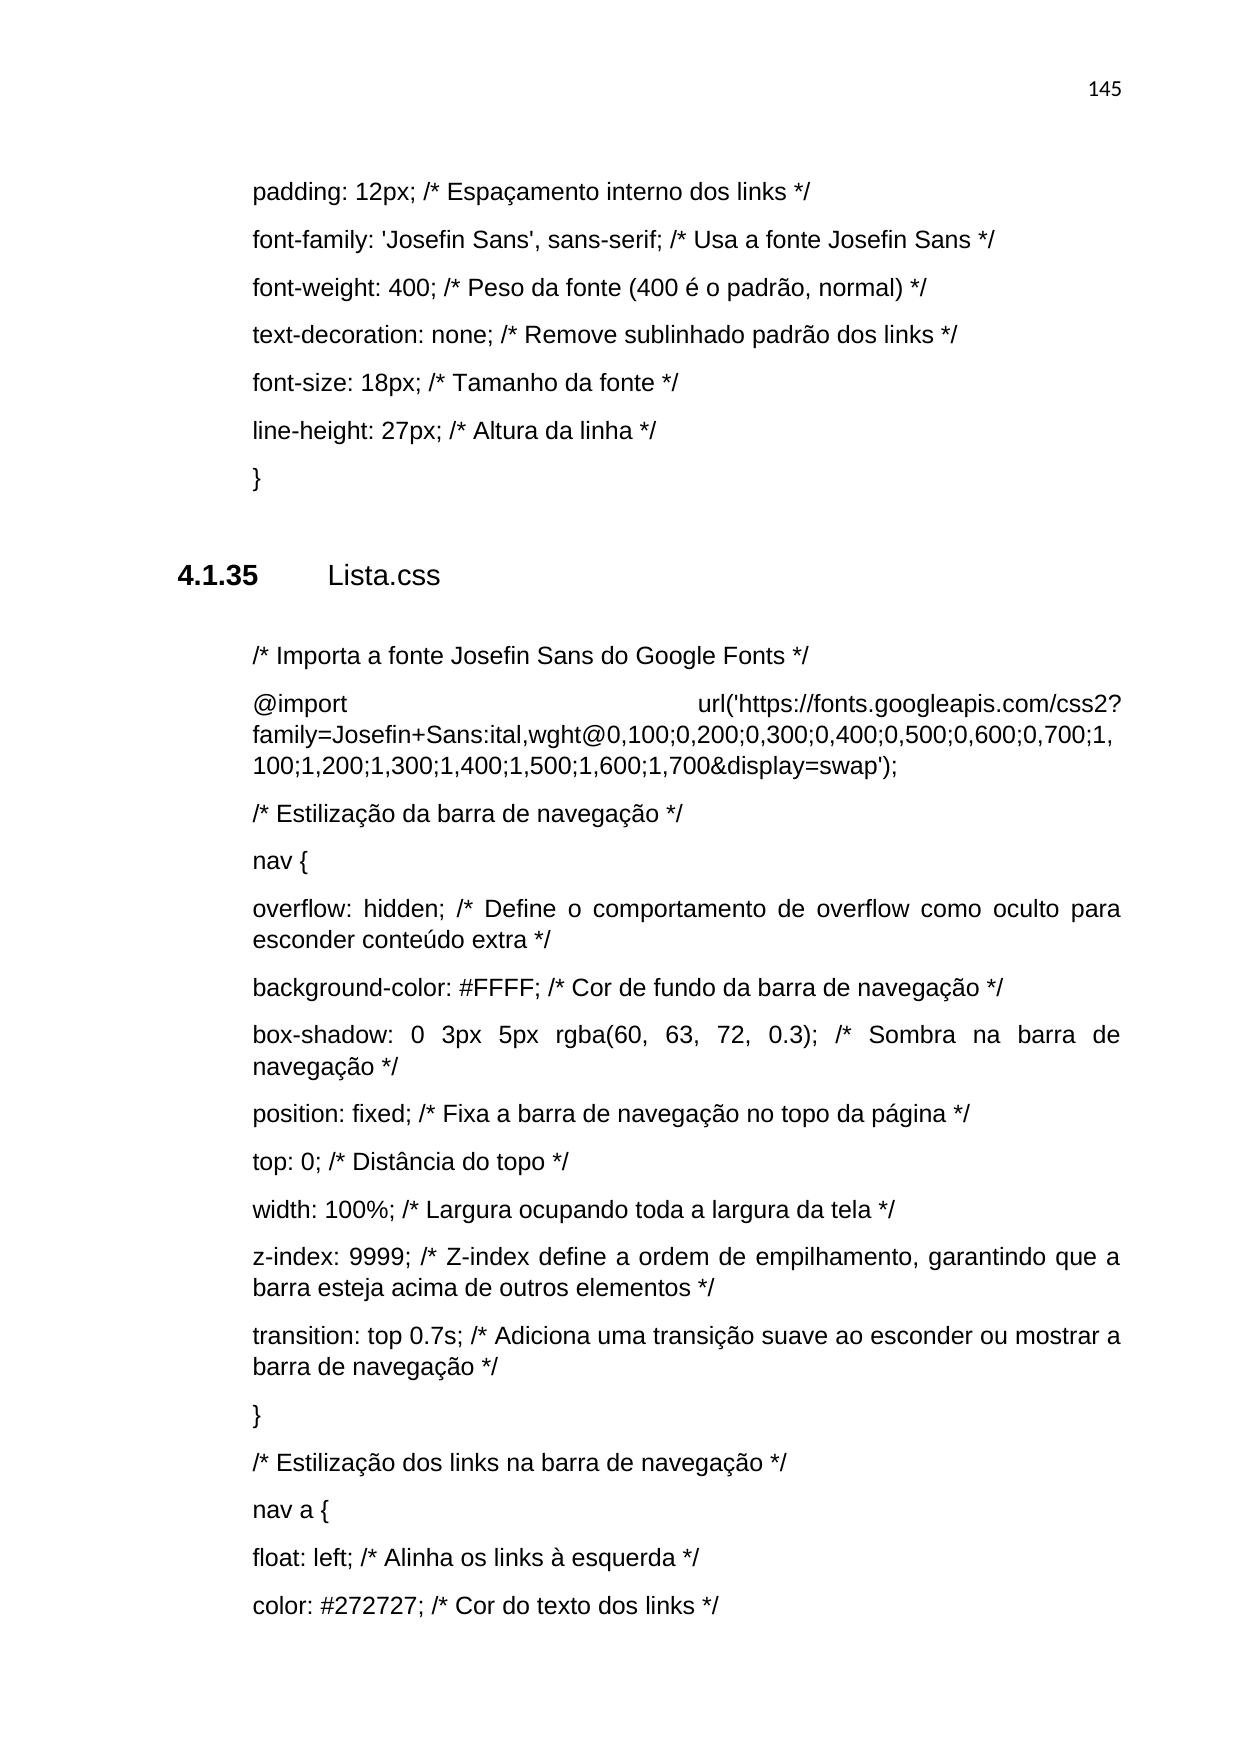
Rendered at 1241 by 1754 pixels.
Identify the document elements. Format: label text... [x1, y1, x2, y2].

text overflow: hidden; /* Define o comportamento de overflow como oculto para esconder conteúdo extra */ [252, 894, 1122, 954]
text /* Estilização da barra de navegação */ [252, 798, 1122, 827]
text @import url('https://fonts.googleapis.com/css2?family=Josefin+Sans:ital,wght@0,100;0,200;0,300;0,400;0,500;0,600;0,700;1,100;1,200;1,300;1,400;1,500;1,600;1,700&display=swap'); [252, 689, 1122, 779]
text padding: 12px; /* Espaçamento interno dos links */ [252, 177, 1122, 206]
text line-height: 27px; /* Altura da linha */ [252, 416, 1122, 444]
text float: left; /* Alinha os links à esquerda */ [252, 1543, 1122, 1572]
text font-weight: 400; /* Peso da fonte (400 é o padrão, normal) */ [252, 273, 1122, 301]
text text-decoration: none; /* Remove sublinhado padrão dos links */ [252, 320, 1122, 349]
text /* Estilização dos links na barra de navegação */ [252, 1447, 1122, 1476]
text width: 100%; /* Largura ocupando toda a largura da tela */ [252, 1194, 1122, 1223]
text transition: top 0.7s; /* Adiciona uma transição suave ao esconder ou mostrar a barra de navegação */ [252, 1321, 1122, 1381]
text font-family: 'Josefin Sans', sans-serif; /* Usa a fonte Josefin Sans */ [252, 225, 1122, 254]
text } [252, 1400, 1122, 1428]
text position: fixed; /* Fixa a barra de navegação no topo da página */ [252, 1099, 1122, 1128]
text background-color: #FFFF; /* Cor de fundo da barra de navegação */ [252, 973, 1122, 1001]
text font-size: 18px; /* Tamanho da fonte */ [252, 368, 1122, 397]
text top: 0; /* Distância do topo */ [252, 1147, 1122, 1176]
text nav { [252, 846, 1122, 875]
text color: #272727; /* Cor do texto dos links */ [252, 1591, 1122, 1619]
text z-index: 9999; /* Z-index define a ordem de empilhamento, garantindo que a barra esteja acima de outros elementos */ [252, 1242, 1122, 1302]
text nav a { [252, 1495, 1122, 1524]
text } [252, 463, 1122, 492]
subtitle Lista.css [177, 558, 1122, 592]
text box-shadow: 0 3px 5px rgba(60, 63, 72, 0.3); /* Sombra na barra de navegação */ [252, 1020, 1122, 1080]
text /* Importa a fonte Josefin Sans do Google Fonts */ [252, 641, 1122, 670]
